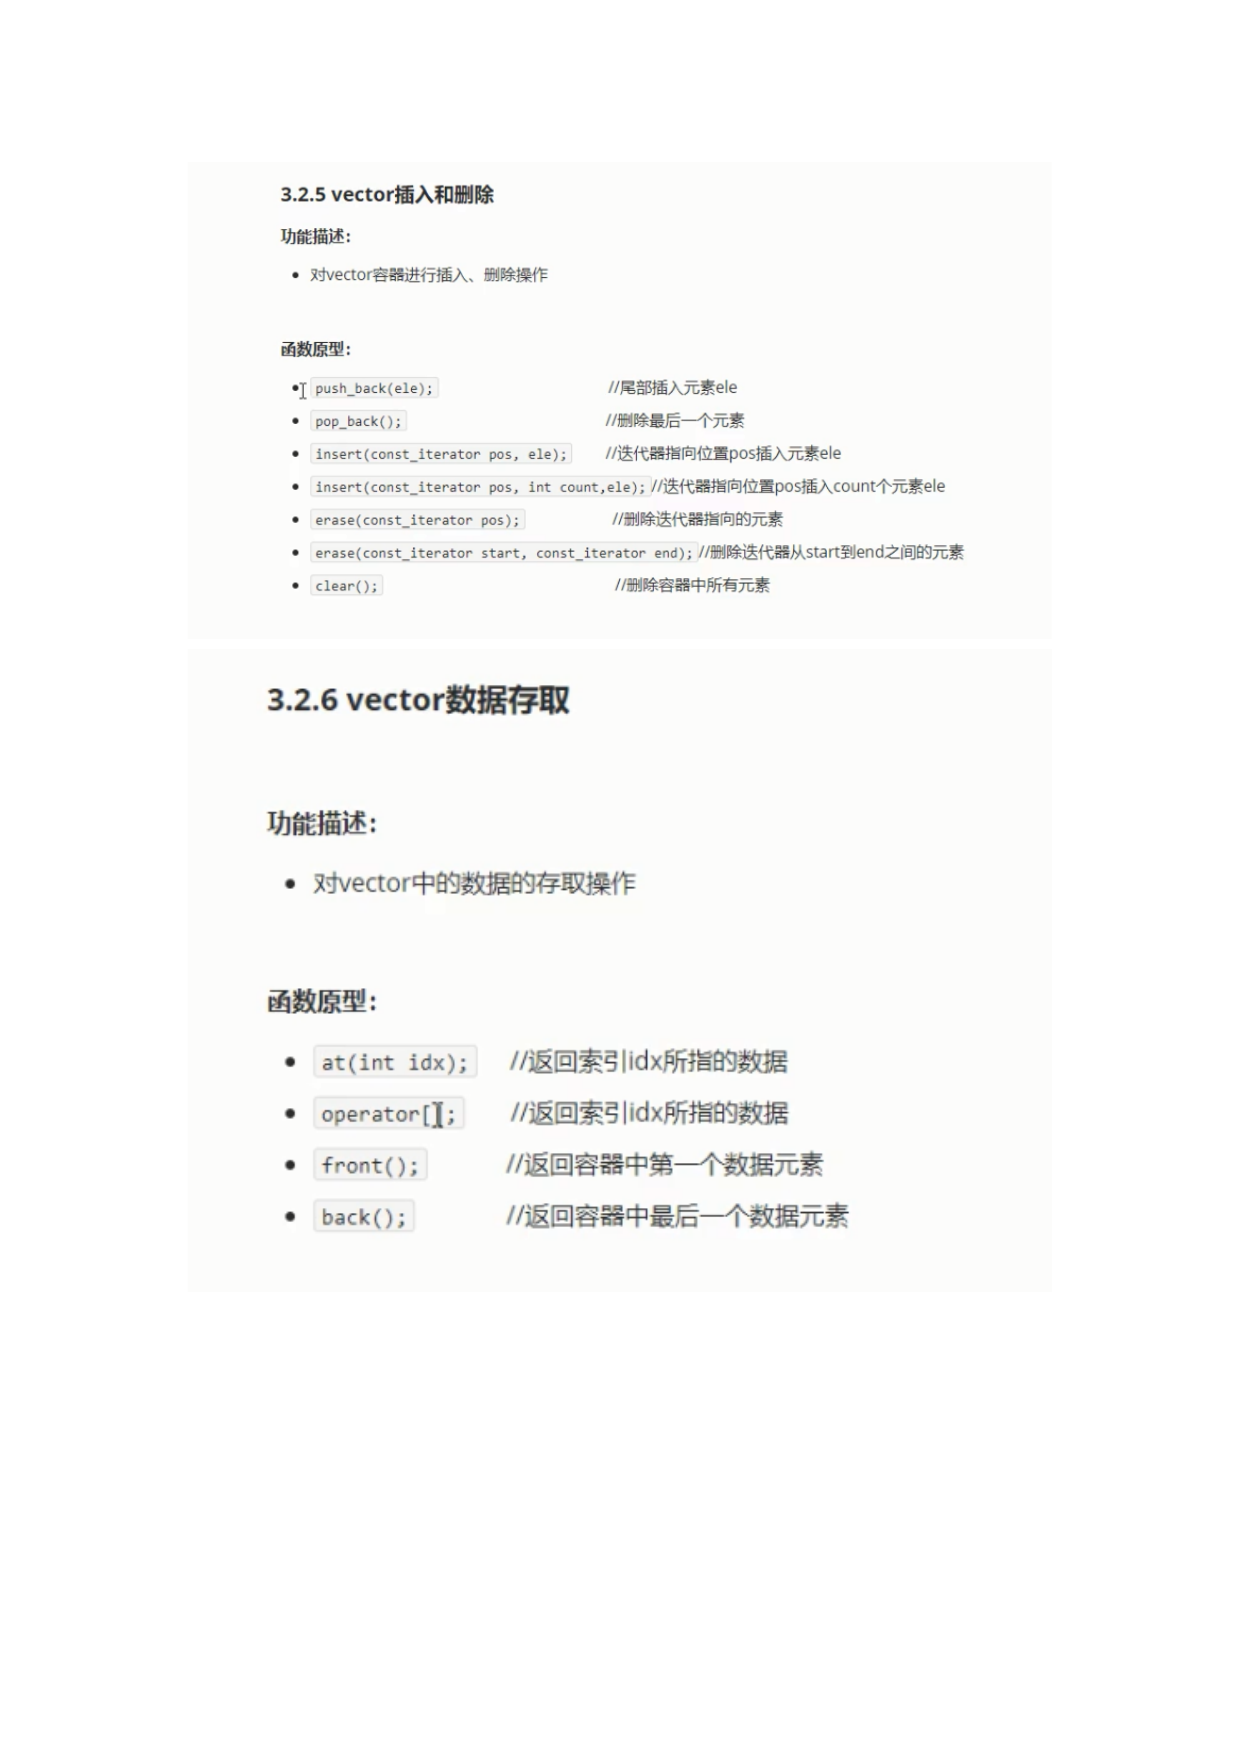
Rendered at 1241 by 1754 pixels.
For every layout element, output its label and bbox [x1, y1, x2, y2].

picture [187, 649, 1052, 1292]
picture [187, 162, 1052, 639]
